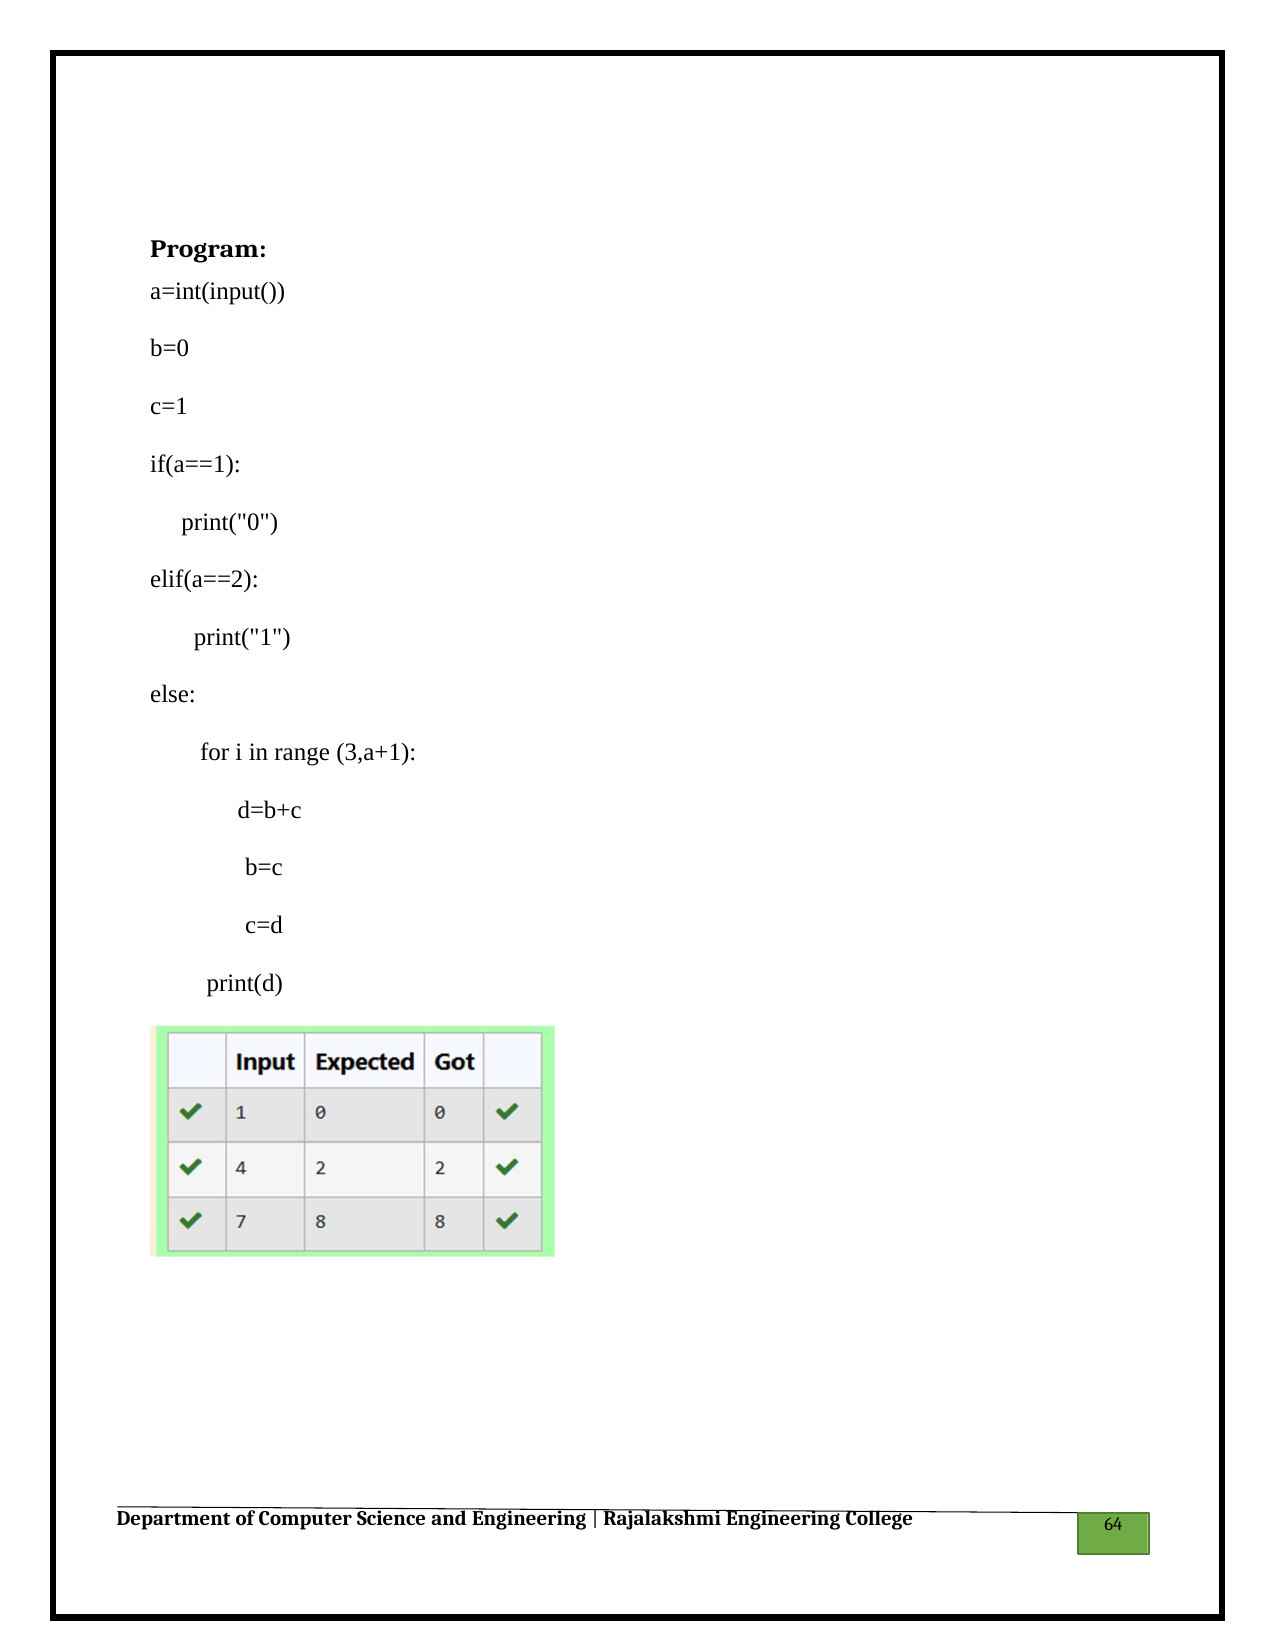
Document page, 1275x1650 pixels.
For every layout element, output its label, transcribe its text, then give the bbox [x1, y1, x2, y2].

text b=c c=d print(d) [206, 852, 283, 997]
subtitle Program: [150, 235, 1206, 263]
text c=1 if(a==1): [150, 391, 243, 478]
picture [149, 1025, 555, 1257]
text print("1") else: [150, 622, 293, 708]
text a=int(input()) b=0 [150, 276, 287, 362]
text for i in range (3,a+1): d=b+c [200, 737, 416, 823]
text print("0") elif(a==2): [150, 507, 280, 593]
